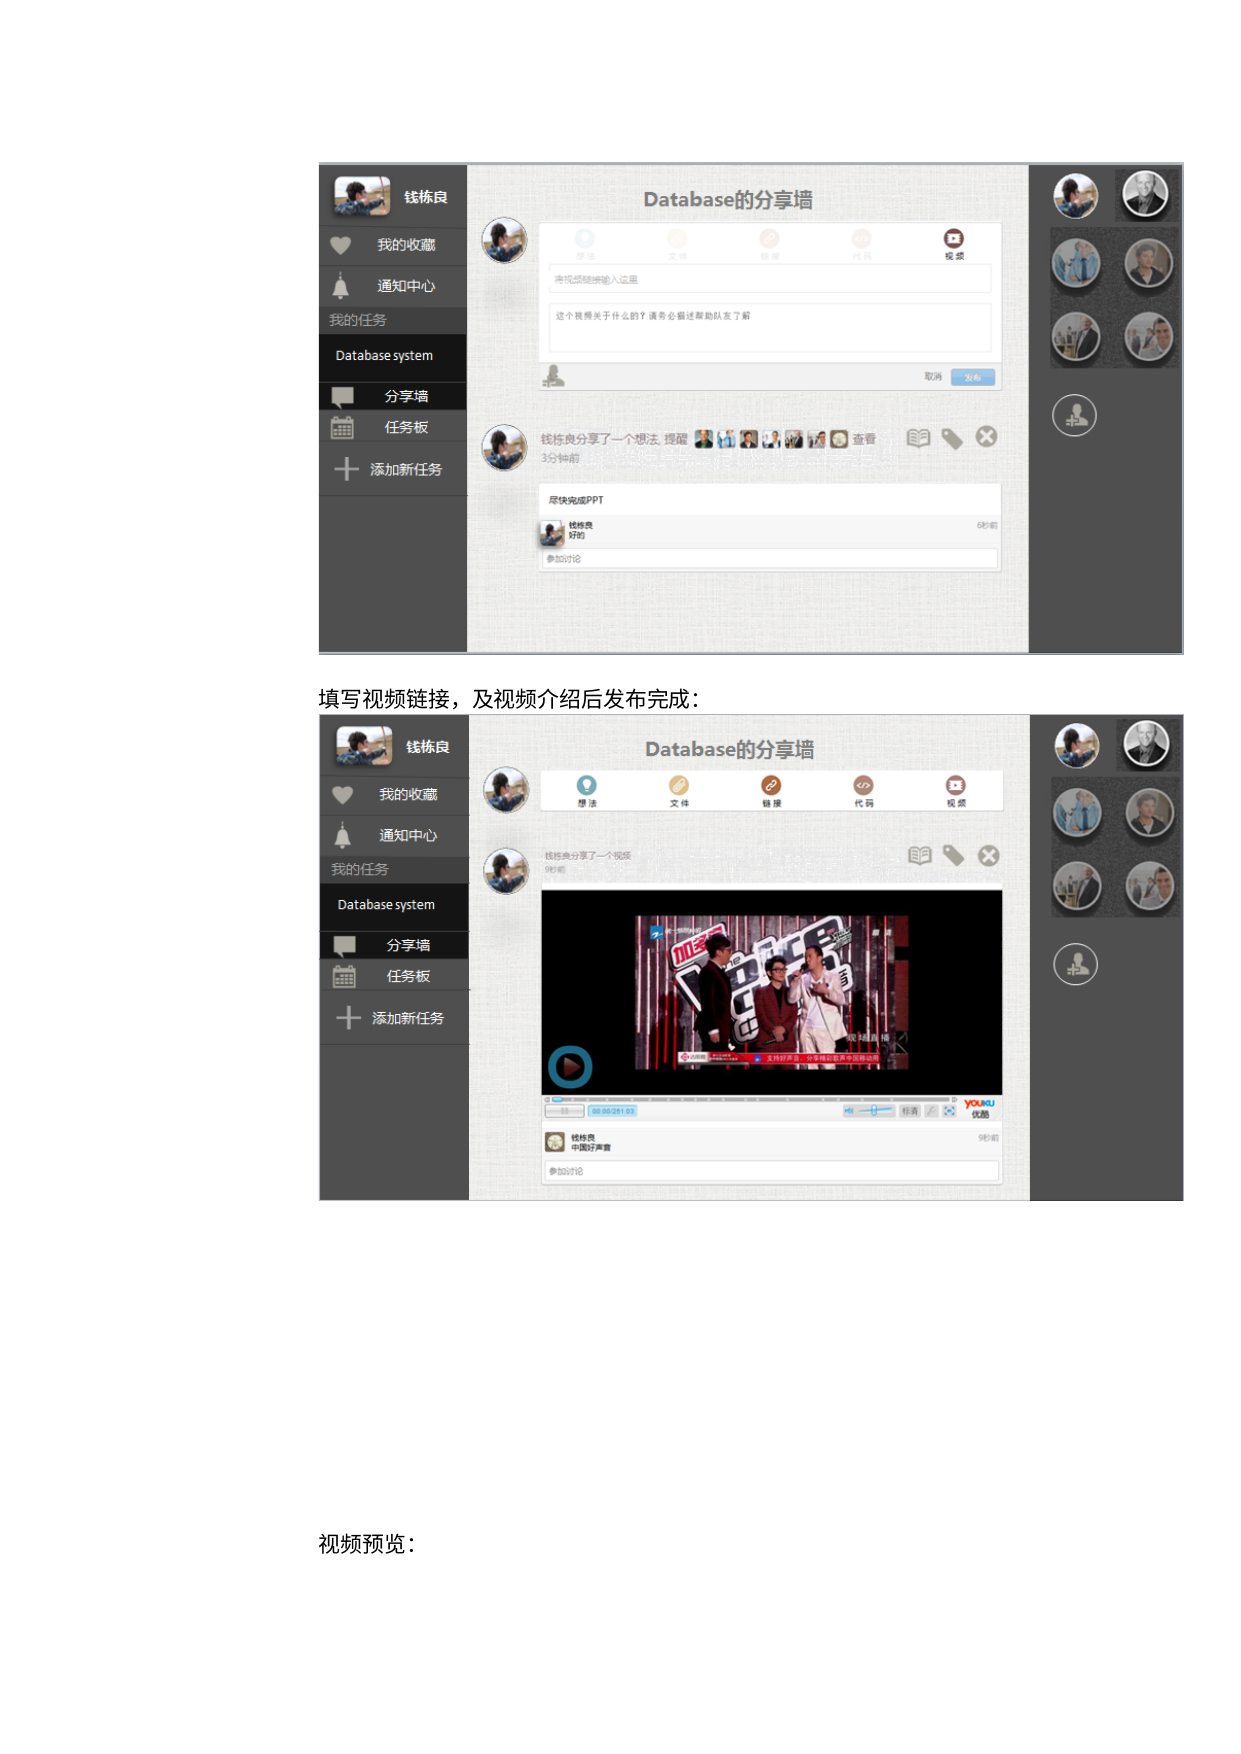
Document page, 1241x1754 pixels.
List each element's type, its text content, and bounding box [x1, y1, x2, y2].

text 填写视频链接，及视频介绍后发布完成： [231, 682, 1053, 714]
picture [318, 714, 1184, 1201]
text 视频预览： [275, 1527, 1053, 1559]
picture [318, 162, 1184, 655]
